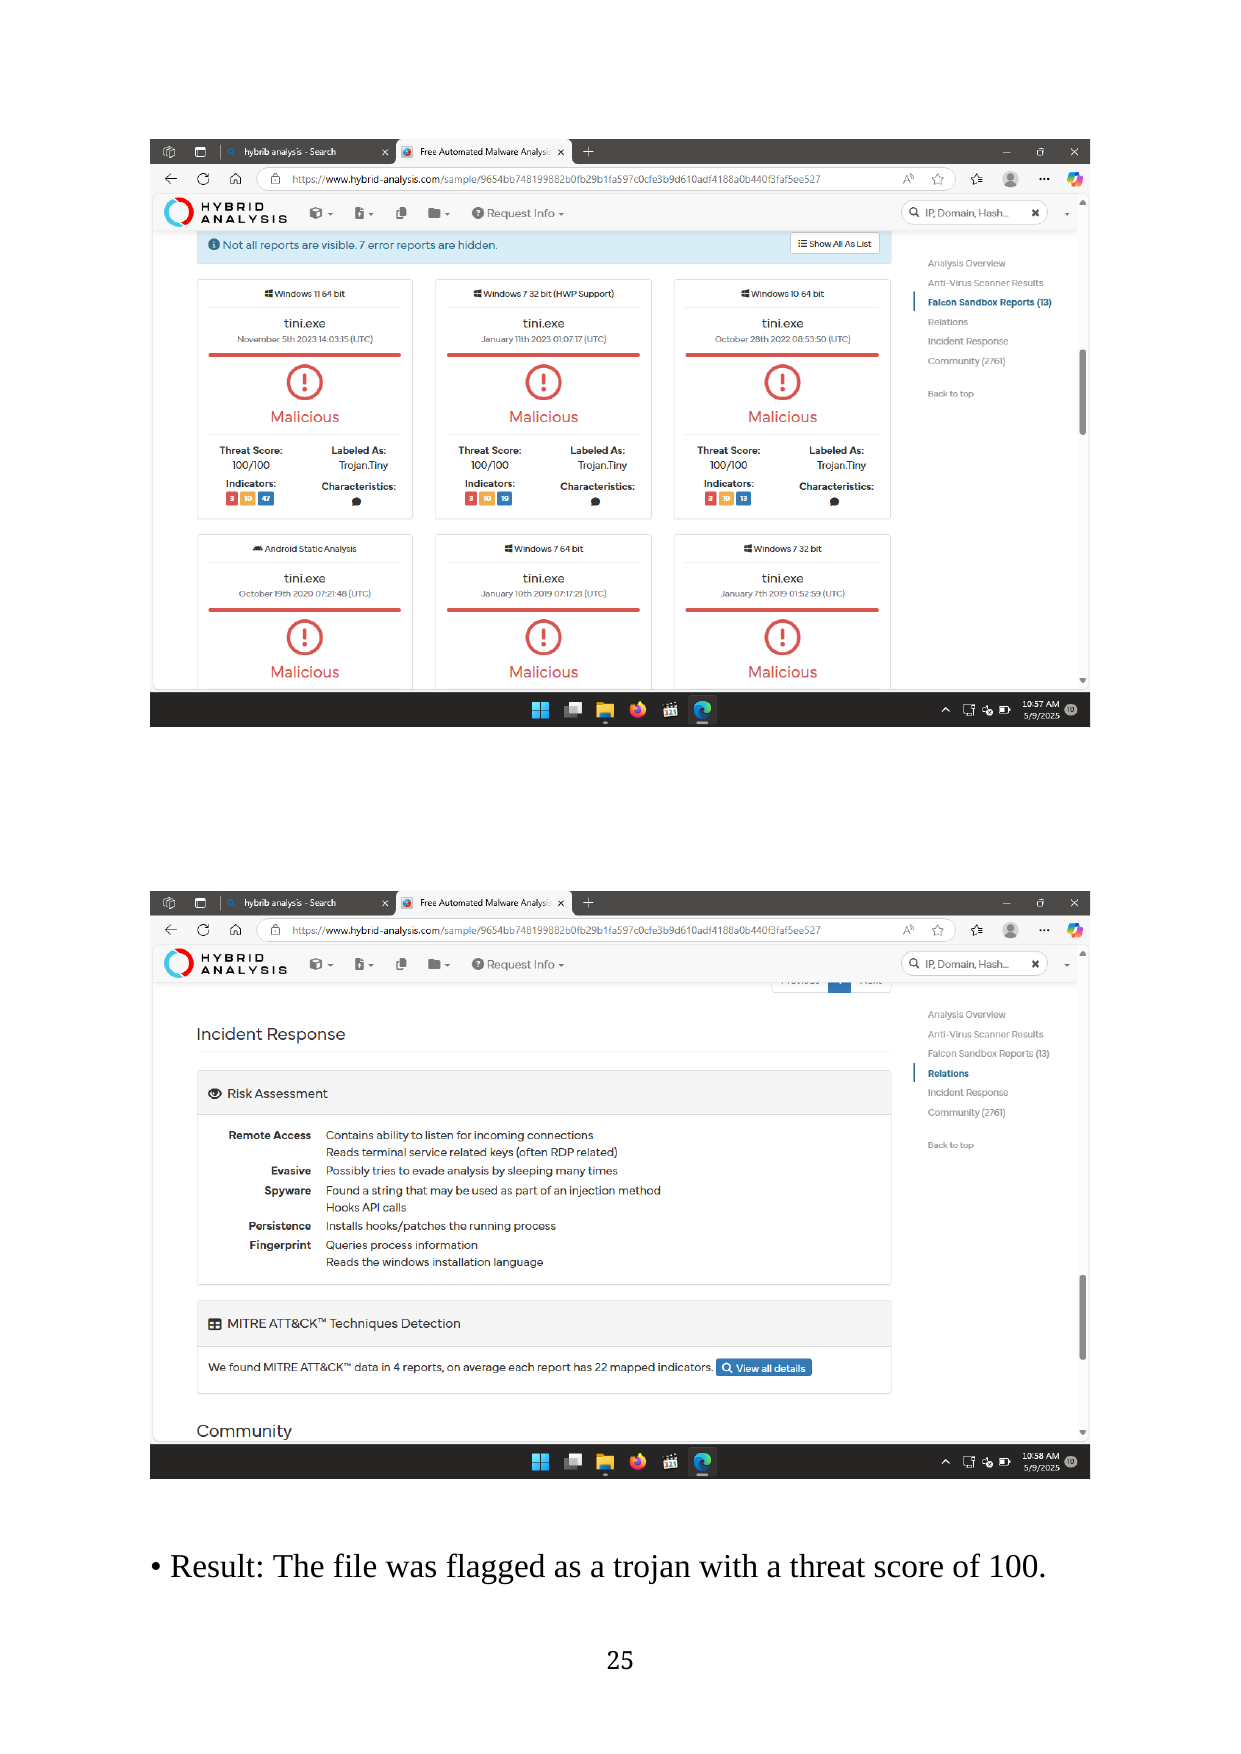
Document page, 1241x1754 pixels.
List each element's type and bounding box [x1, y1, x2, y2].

picture [150, 891, 1091, 1479]
text [150, 1508, 1112, 1584]
picture [150, 139, 1091, 727]
